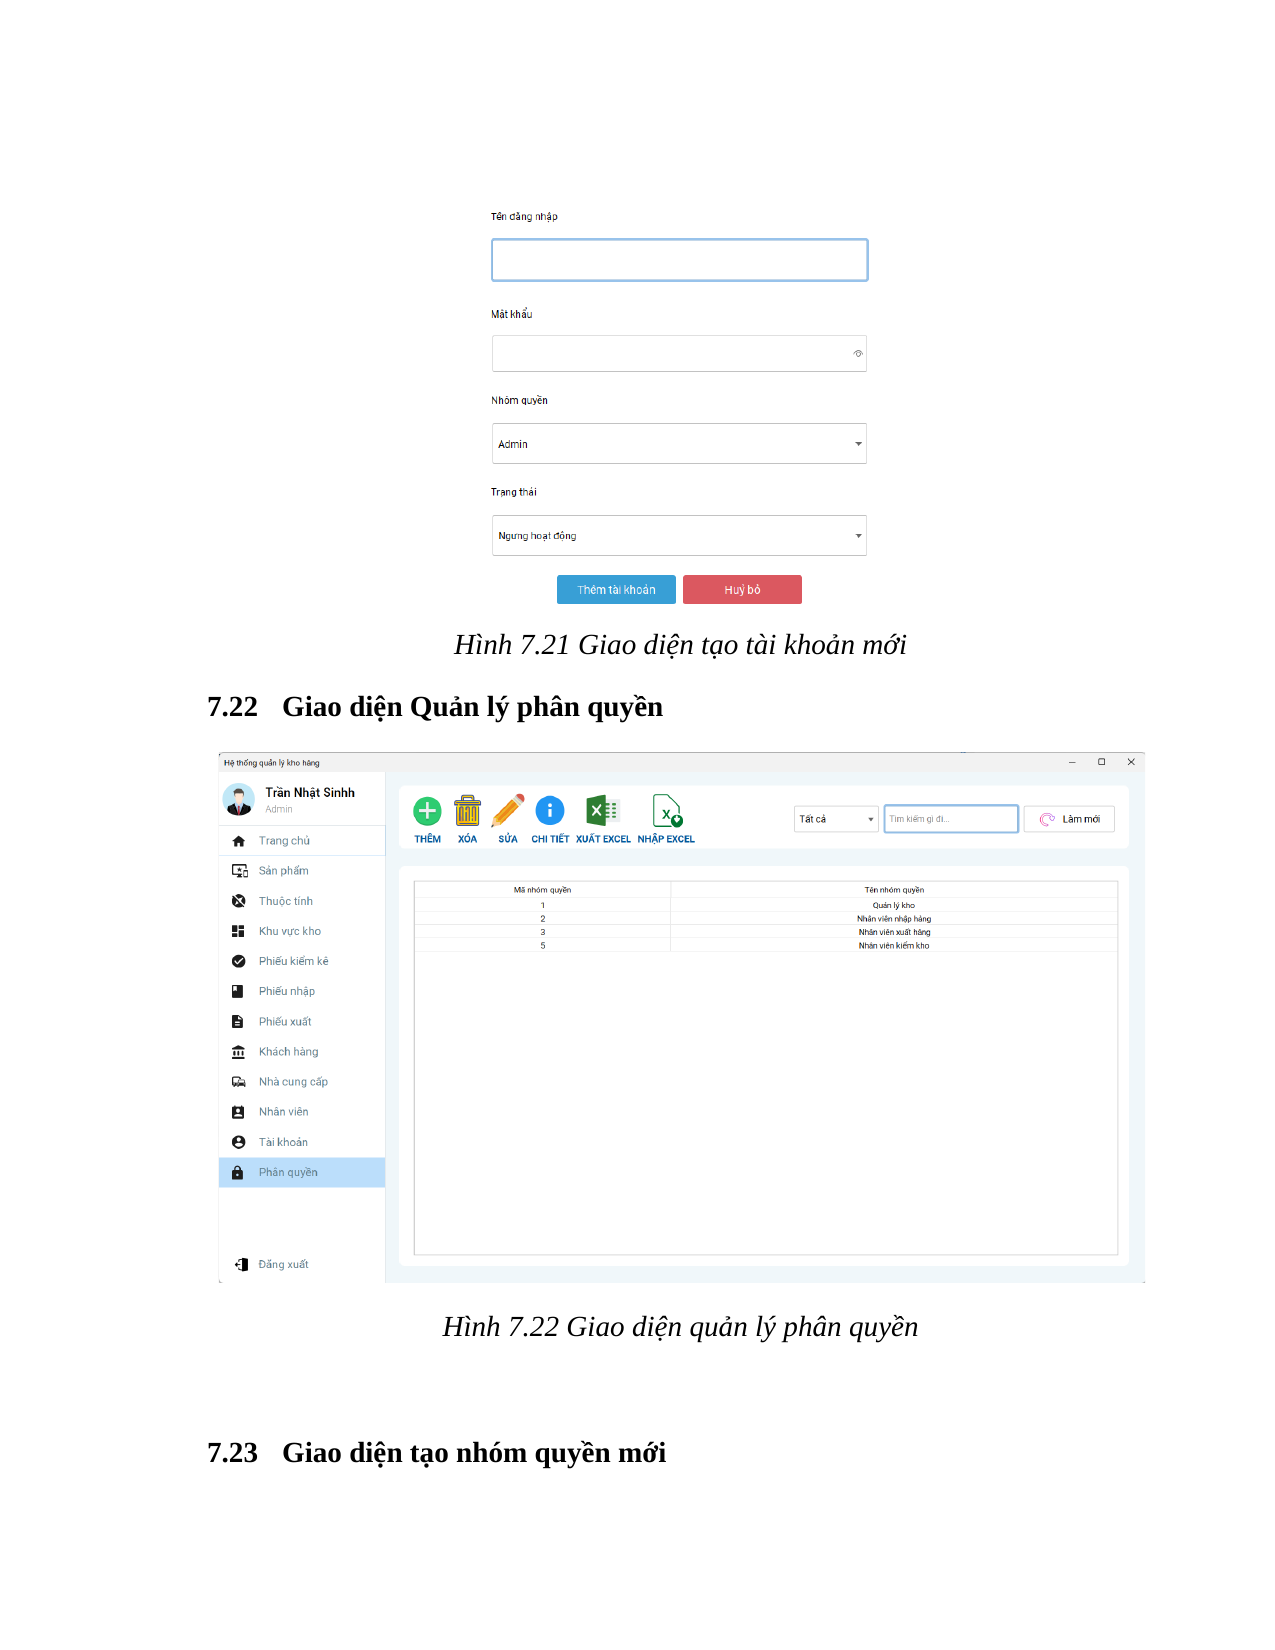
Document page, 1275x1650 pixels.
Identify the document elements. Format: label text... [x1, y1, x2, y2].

picture [218, 752, 1146, 1283]
text Hình 7.22 Giao diện quản lý phân quyền [207, 1309, 1157, 1343]
list Giao diện tạo nhóm quyền mới [207, 1435, 1157, 1468]
list Giao diện Quản lý phân quyền [207, 689, 1157, 723]
picture [488, 206, 875, 608]
text Hình 7.21 Giao diện tạo tài khoản mới [207, 627, 1157, 660]
